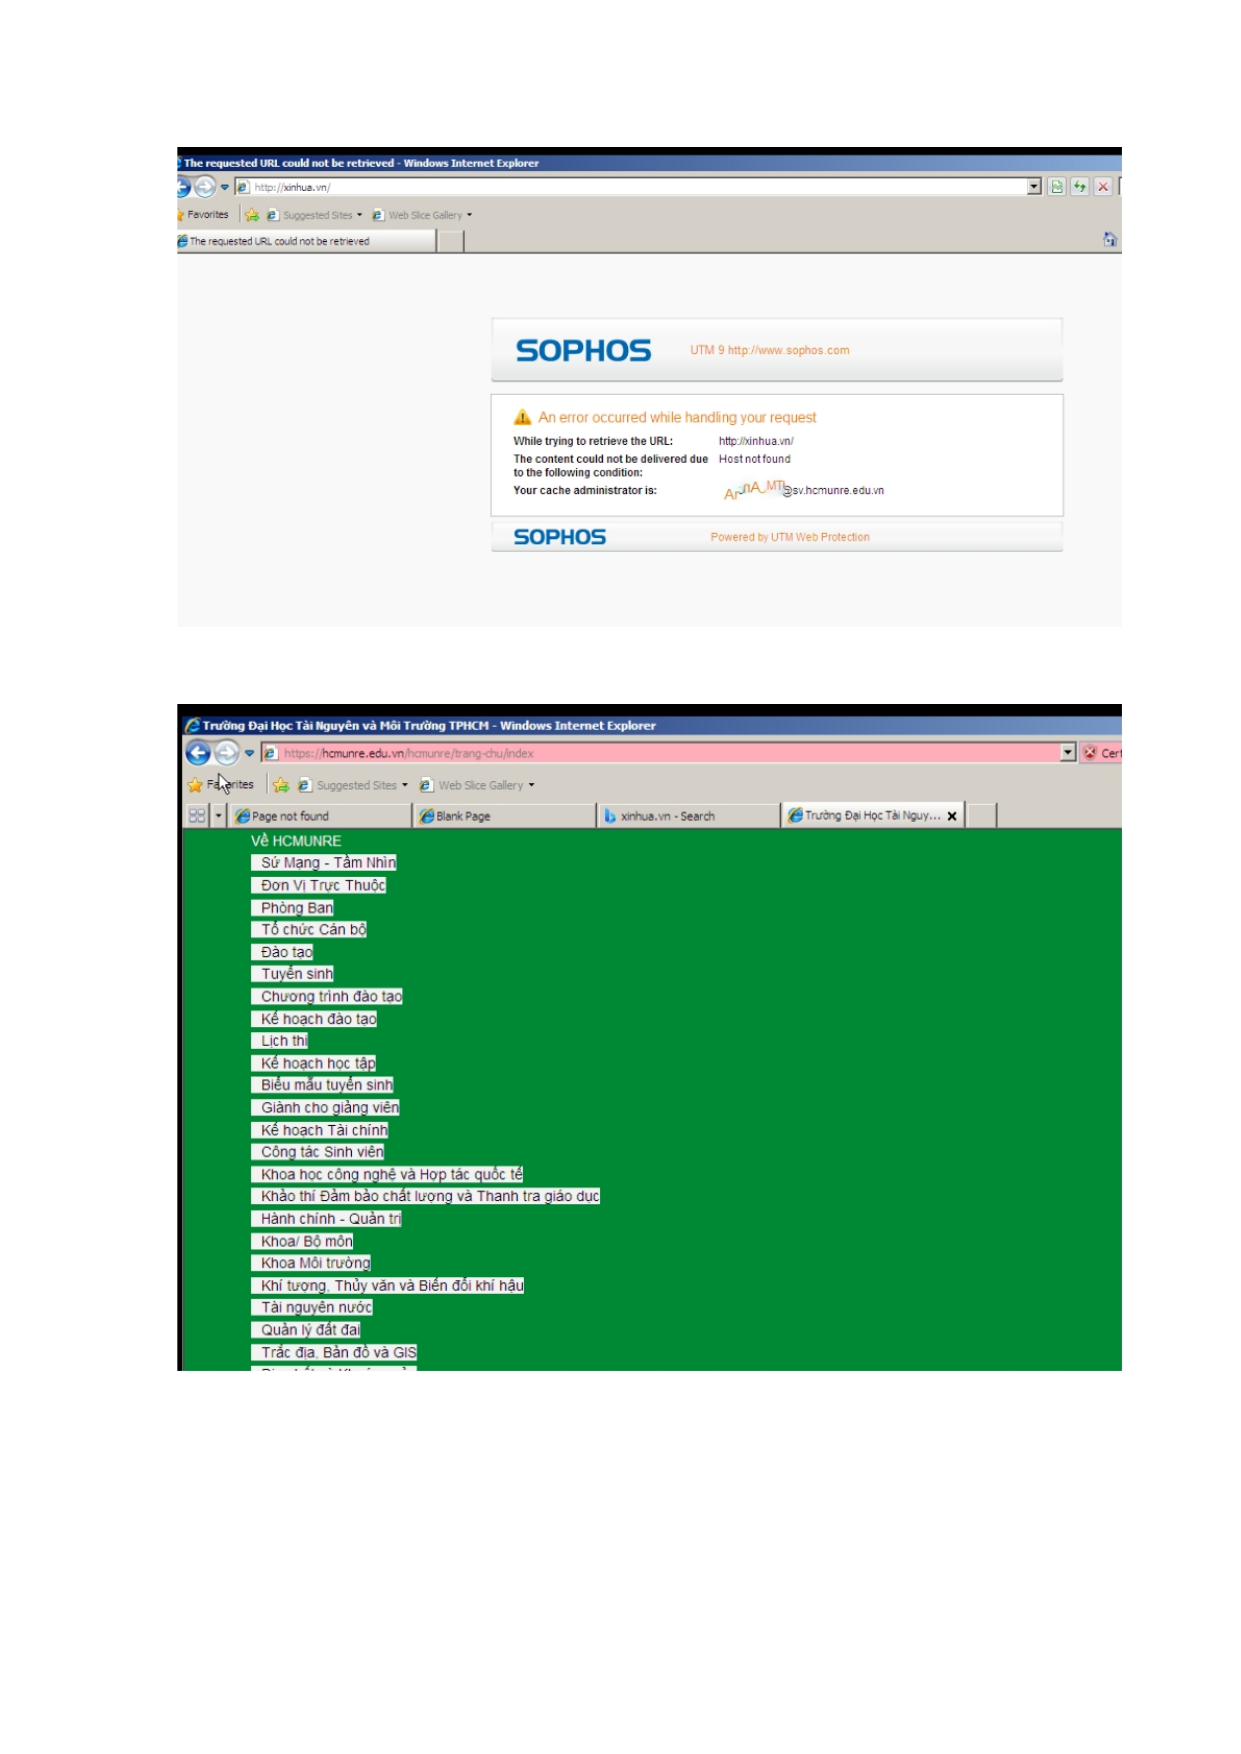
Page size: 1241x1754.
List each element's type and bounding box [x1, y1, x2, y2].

picture [177, 704, 1123, 1372]
picture [177, 147, 1123, 627]
